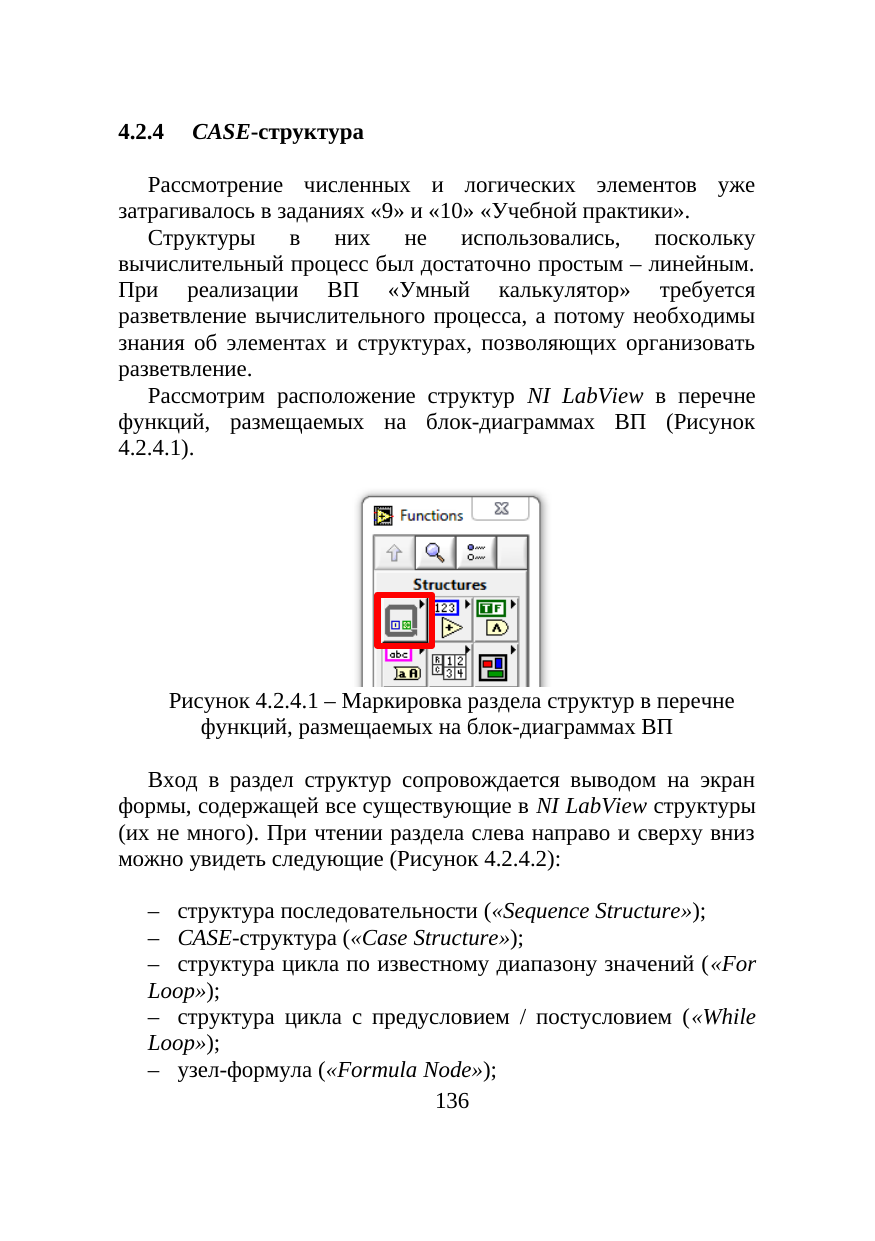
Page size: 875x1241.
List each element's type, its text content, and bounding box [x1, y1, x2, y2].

text Рисунок 4.2.4.1 – Маркировка раздела структур в перечне функций, размещаемых на блок-диаграммах ВП [118, 687, 756, 739]
picture [350, 487, 554, 687]
text Рассмотрим расположение структур NI LabView в перечне функций, размещаемых на блок-диаграммах ВП (Рисунок 4.2.4.1). [118, 382, 756, 461]
text – структура цикла по известному диапазону значений («For Loop»); [148, 950, 756, 1003]
text Рассмотрение численных и логических элементов уже затрагивалось в заданиях «9» и «10» «Учебной практики». [118, 171, 756, 223]
subtitle 4.2.4 CASE-структура [118, 118, 756, 144]
text Структуры в них не использовались, поскольку вычислительный процесс был достаточно простым – линейным. При реализации ВП «Умный калькулятор» требуется разветвление вычислительного процесса, а потому необходимы знания об элементах и структурах, позволяющих организовать разветвление. [118, 223, 756, 382]
text – структура цикла с предусловием / постусловием («While Loop»); [148, 1003, 756, 1056]
text – узел-формула («Formula Node»); [148, 1056, 756, 1082]
text – CASE-структура («Case Structure»); [148, 924, 756, 950]
text Вход в раздел структур сопровождается выводом на экран формы, содержащей все существующие в NI LabView структуры (их не много). При чтении раздела слева направо и сверху вниз можно увидеть следующие (Рисунок 4.2.4.2): [118, 766, 756, 871]
text – структура последовательности («Sequence Structure»); [148, 898, 756, 924]
